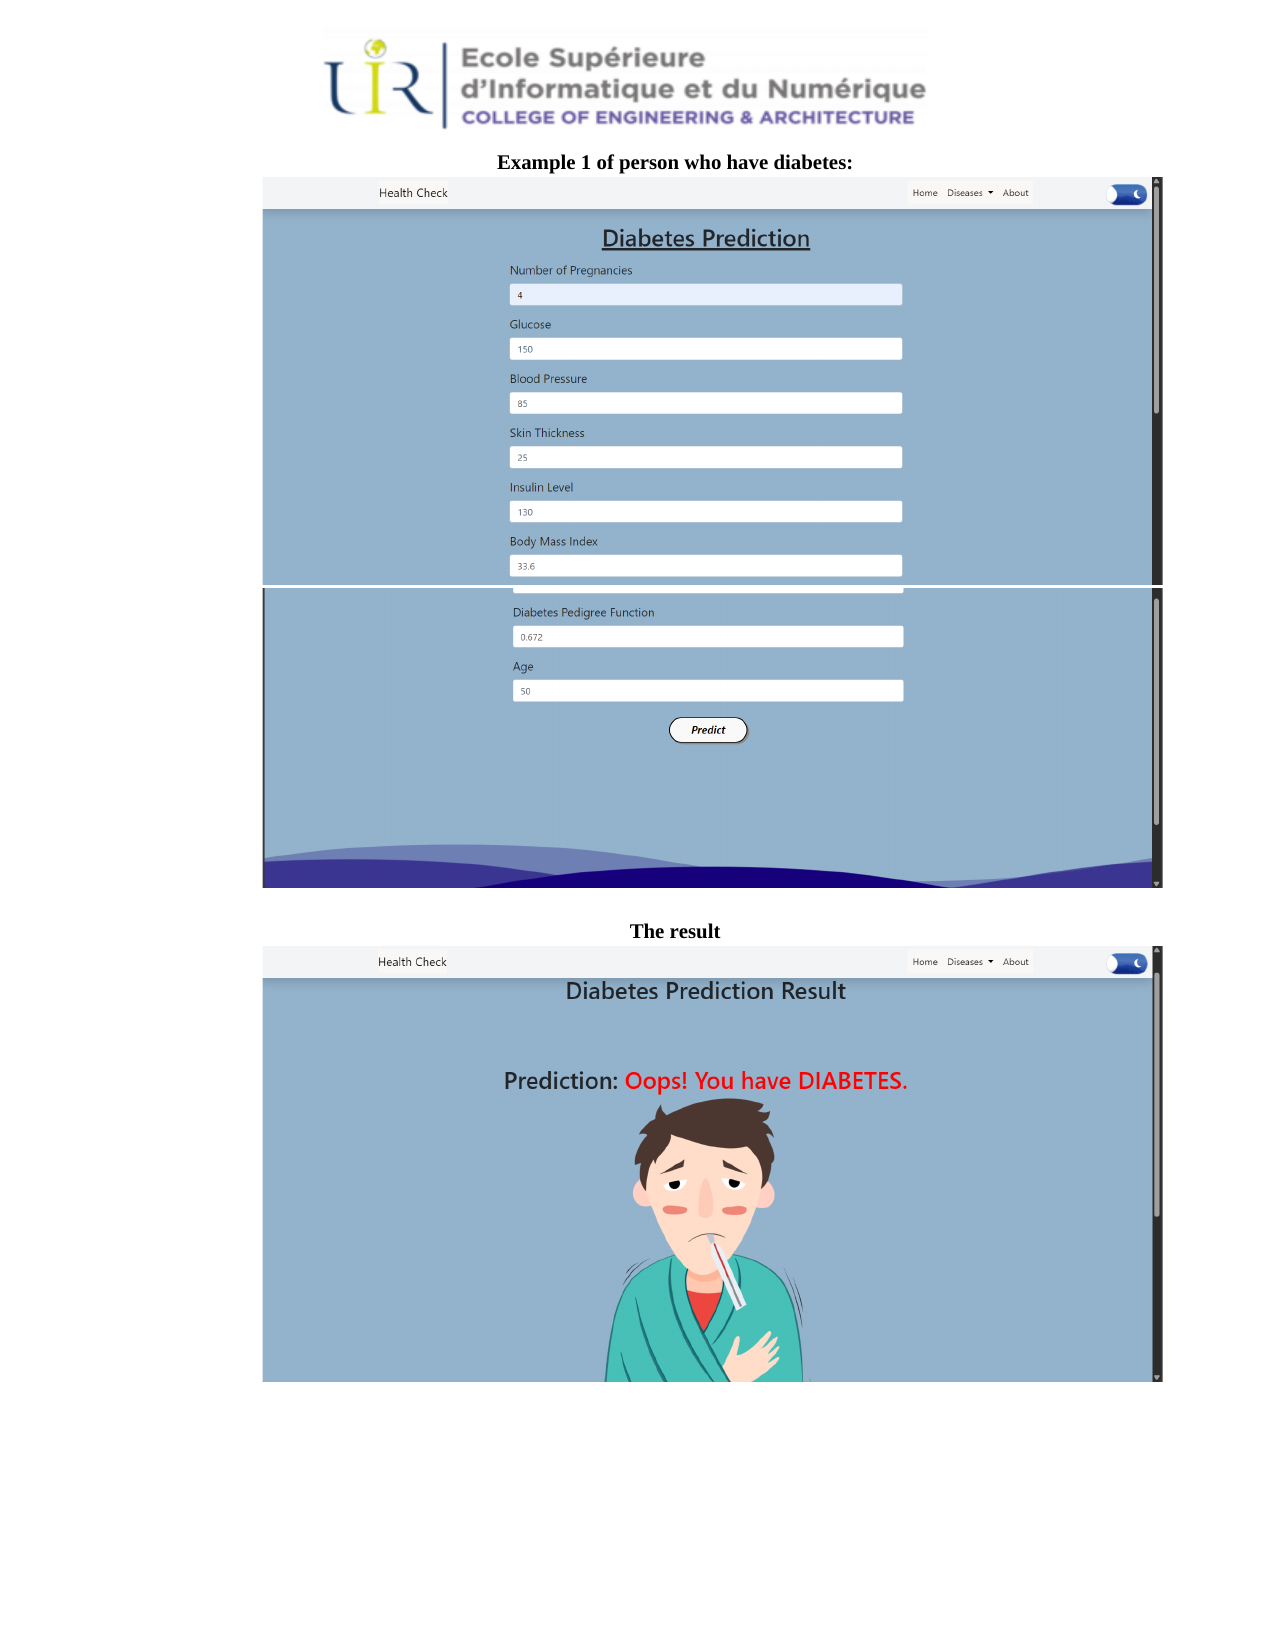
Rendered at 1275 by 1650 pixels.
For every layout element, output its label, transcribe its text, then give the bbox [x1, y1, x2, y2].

picture [262, 588, 1163, 888]
list Example 1 of person who have diabetes: [262, 150, 1087, 174]
picture [262, 946, 1163, 1382]
list The result [262, 919, 1087, 943]
picture [262, 177, 1163, 585]
picture [310, 15, 963, 149]
